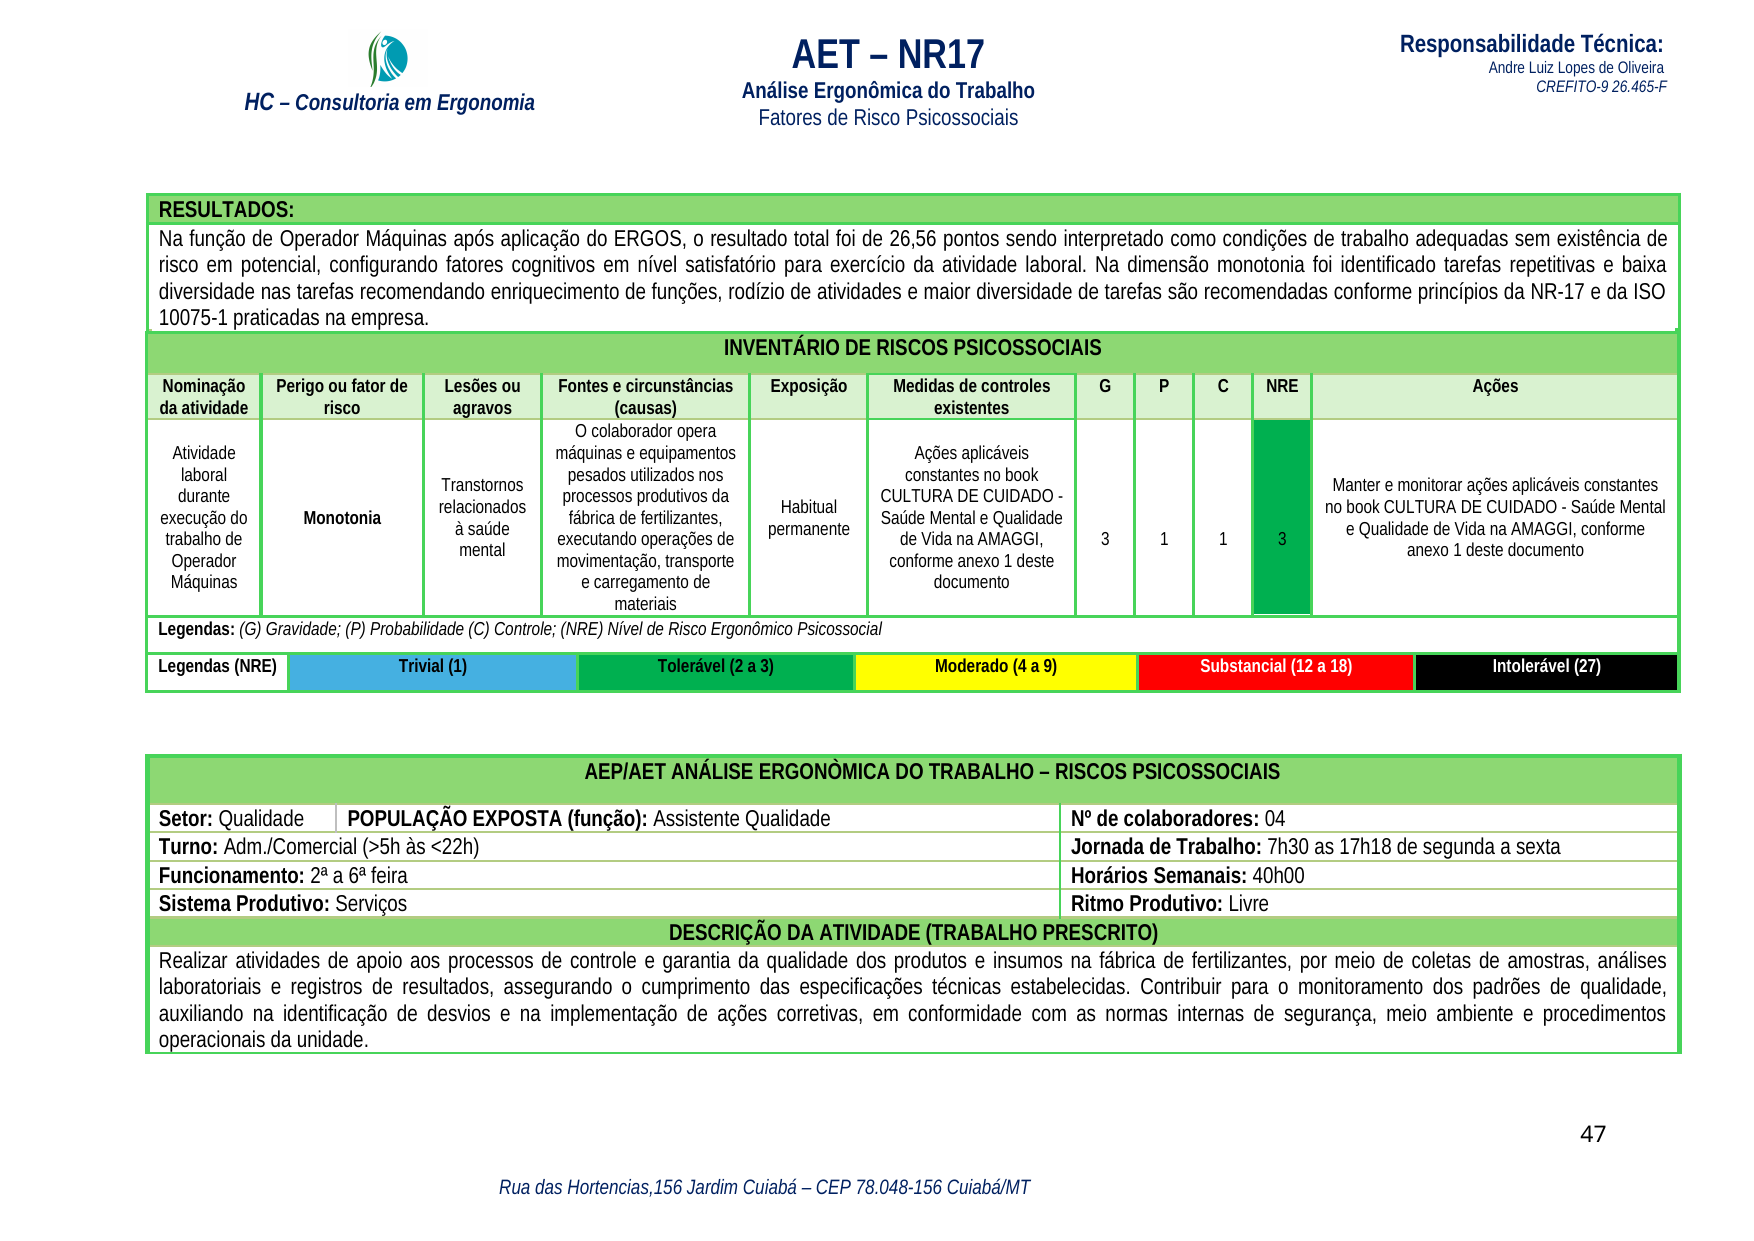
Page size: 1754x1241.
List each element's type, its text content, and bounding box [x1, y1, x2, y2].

table_cell Legendas (NRE) [148, 655, 287, 690]
table_cell P [1136, 375, 1192, 418]
table_cell Ações [1313, 375, 1677, 418]
table_cell 3 [1077, 420, 1133, 614]
table_cell Fontes e circunstâncias (causas) [543, 375, 748, 418]
table_cell NRE [1254, 375, 1310, 418]
table_cell Legendas: (G) Gravidade; (P) Probabilidade (C) Controle; (NRE) Nível de Risco Ergonômico Psicossocial [148, 618, 1677, 652]
table_cell O colaborador opera máquinas e equipamentos pesados utilizados nos processos produtivos da fábrica de fertilizantes, executando operações de movimentação, transporte e carregamento de materiais [543, 420, 748, 614]
table_cell Trivial (1) [290, 655, 576, 690]
table_cell Manter e monitorar ações aplicáveis constantes no book CULTURA DE CUIDADO - Saúde Mental e Qualidade de Vida na AMAGGI, conforme anexo 1 deste documento [1313, 420, 1677, 614]
table_cell Tolerável (2 a 3) [579, 655, 853, 690]
table_cell Monotonia [263, 420, 422, 614]
table_cell Nominação da atividade [148, 375, 259, 418]
table_cell Habitual permanente [751, 420, 866, 614]
table_cell G [1077, 375, 1133, 418]
table_cell Realizar atividades de apoio aos processos de controle e garantia da qualidade dos produtos e insumos na fábrica de fertilizantes, por meio de coletas de amostras, análises laboratoriais e registros de resultados, assegurando o cumprimento das especificações técnicas estabelecidas. Contribuir para o monitoramento dos padrões de qualidade, auxiliando na identificação de desvios e na implementação de ações corretivas, em conformidade com as normas internas de segurança, meio ambiente e procedimentos operacionais da unidade. [150, 947, 1677, 1052]
table_cell Medidas de controles existentes [869, 375, 1074, 418]
table_cell Intolerável (27) [1416, 655, 1677, 690]
table_cell Nº de colaboradores: 04 [1061, 805, 1677, 831]
table_cell DESCRIÇÃO DA ATIVIDADE (TRABALHO PRESCRITO) [150, 919, 1677, 945]
table_cell Exposição [751, 375, 866, 418]
table_header AEP/AET ANÁLISE ERGONÒMICA DO TRABALHO – RISCOS PSICOSSOCIAIS [150, 758, 1677, 803]
table_cell 1 [1195, 420, 1251, 614]
picture [348, 29, 428, 87]
table_cell INVENTÁRIO DE RISCOS PSICOSSOCIAIS [148, 334, 1677, 373]
table_cell Sistema Produtivo: [150, 890, 1059, 916]
table_cell Substancial (12 a 18) [1139, 655, 1413, 690]
table_cell POPULAÇÃO EXPOSTA (função): Assistente Qualidade [337, 805, 1059, 831]
table_cell Moderado (4 a 9) [856, 655, 1136, 690]
table_cell Funcionamento: [150, 862, 1059, 888]
table_cell C [1195, 375, 1251, 418]
table_cell RESULTADOS: [149, 196, 1678, 222]
table_cell Jornada de Trabalho: 7h30 as 17h18 de segunda a sexta [1061, 833, 1677, 859]
table_cell Atividade laboral durante execução do trabalho de Operador Máquinas [148, 420, 259, 614]
table_cell Setor: Qualidade [150, 805, 335, 831]
table_cell 1 [1136, 420, 1192, 614]
table_cell Transtornos relacionados à saúde mental [425, 420, 540, 614]
table_cell Perigo ou fator de risco [263, 375, 422, 418]
table_cell 3 [1254, 420, 1310, 614]
table_cell Turno: [150, 833, 1059, 859]
table_cell Ritmo Produtivo: [1061, 890, 1677, 916]
table_cell Ações aplicáveis constantes no book CULTURA DE CUIDADO - Saúde Mental e Qualidade de Vida na AMAGGI, conforme anexo 1 deste documento [869, 420, 1074, 614]
table_cell Horários Semanais: 40h00 [1061, 862, 1677, 888]
table_cell Na função de Operador Máquinas após aplicação do ERGOS, o resultado total foi de 26,56 pontos sendo interpretado como condições de trabalho adequadas sem existência de risco em potencial, configurando fatores cognitivos em nível satisfatório para exercício da atividade laboral. Na dimensão monotonia foi identificado tarefas repetitivas e baixa diversidade nas tarefas recomendando enriquecimento de funções, rodízio de atividades e maior diversidade de tarefas são recomendadas conforme princípios da NR-17 e da ISO 10075-1 praticadas na empresa. [149, 225, 1678, 331]
table_cell Lesões ou agravos [425, 375, 540, 418]
